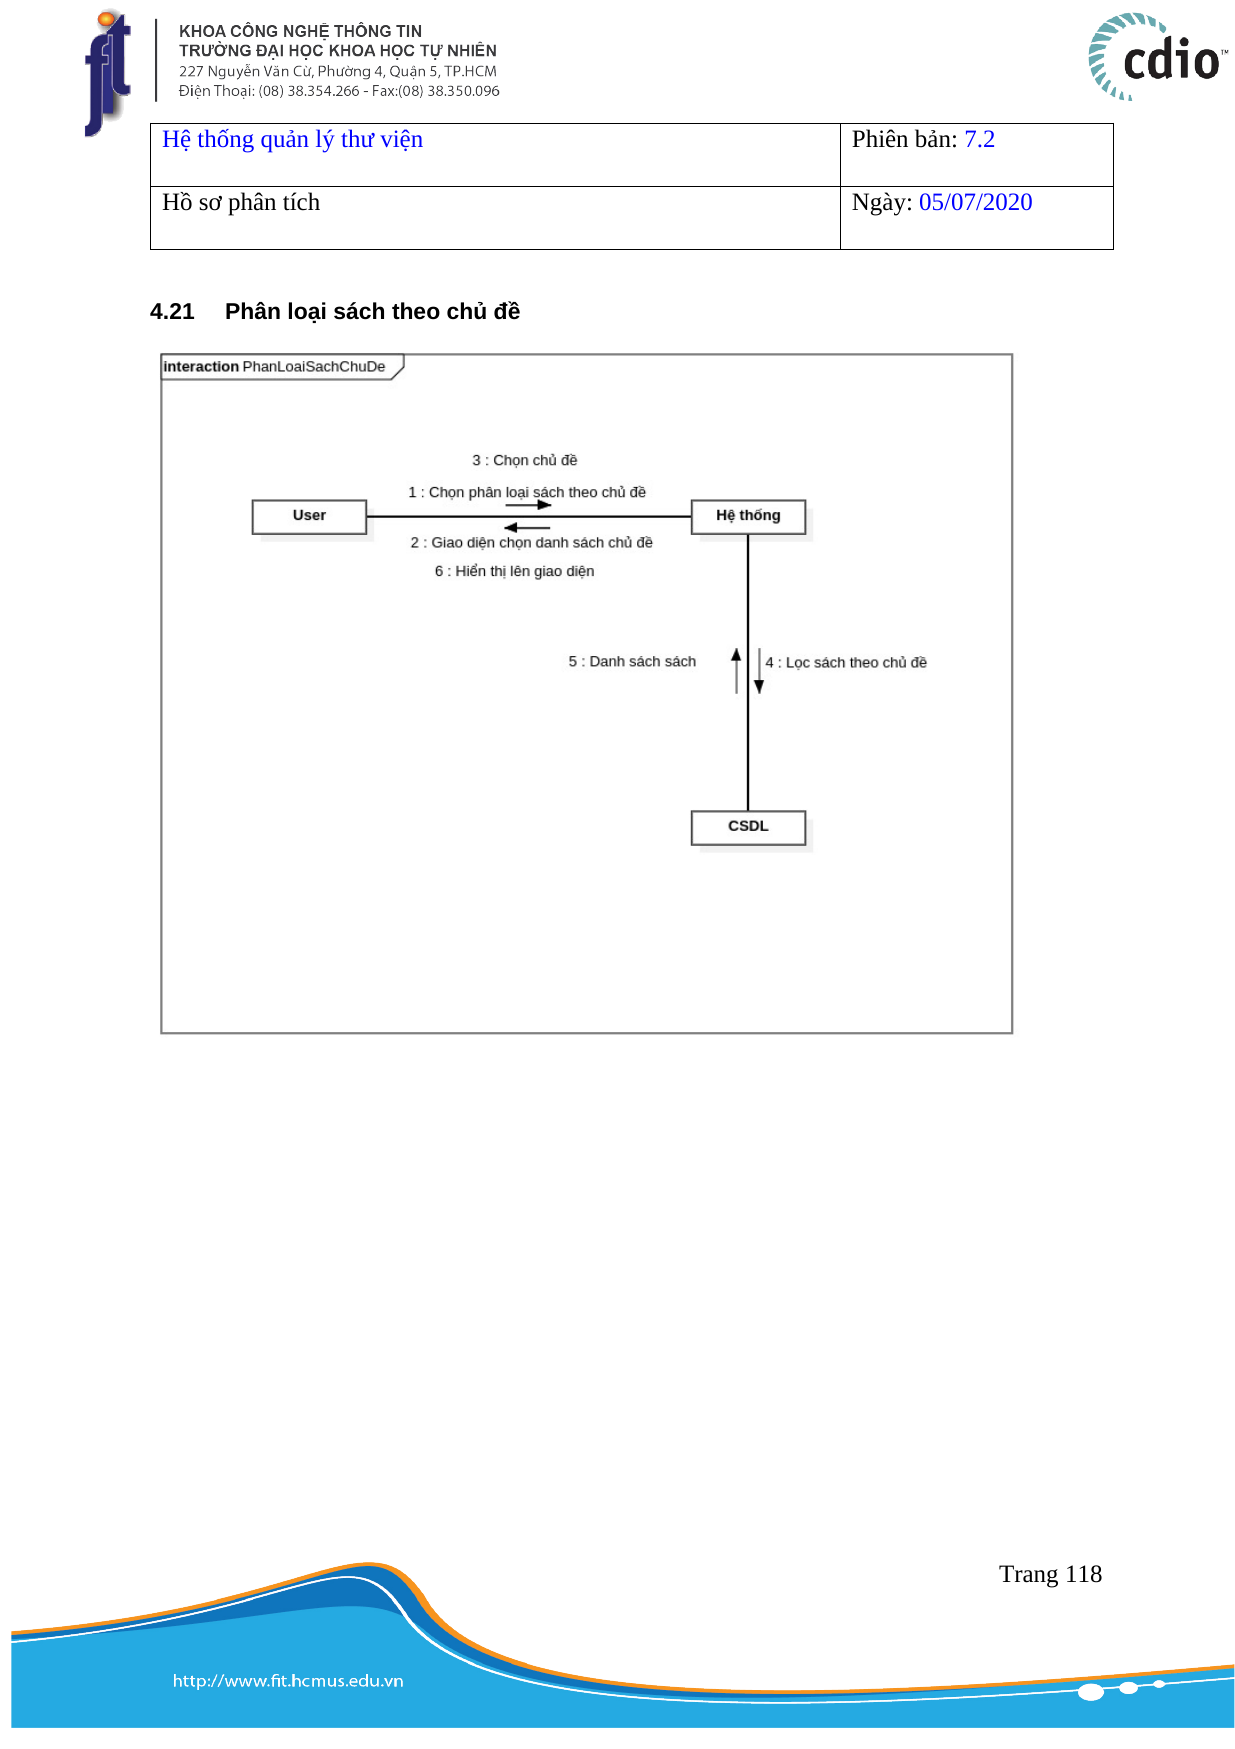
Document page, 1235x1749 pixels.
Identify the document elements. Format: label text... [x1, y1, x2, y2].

picture [841, 124, 1113, 161]
picture [11, 1558, 1235, 1728]
picture [151, 124, 840, 161]
picture [150, 343, 1058, 1079]
subtitle Phân loại sách theo chủ đề [150, 298, 1084, 324]
picture [61, 2, 1235, 161]
